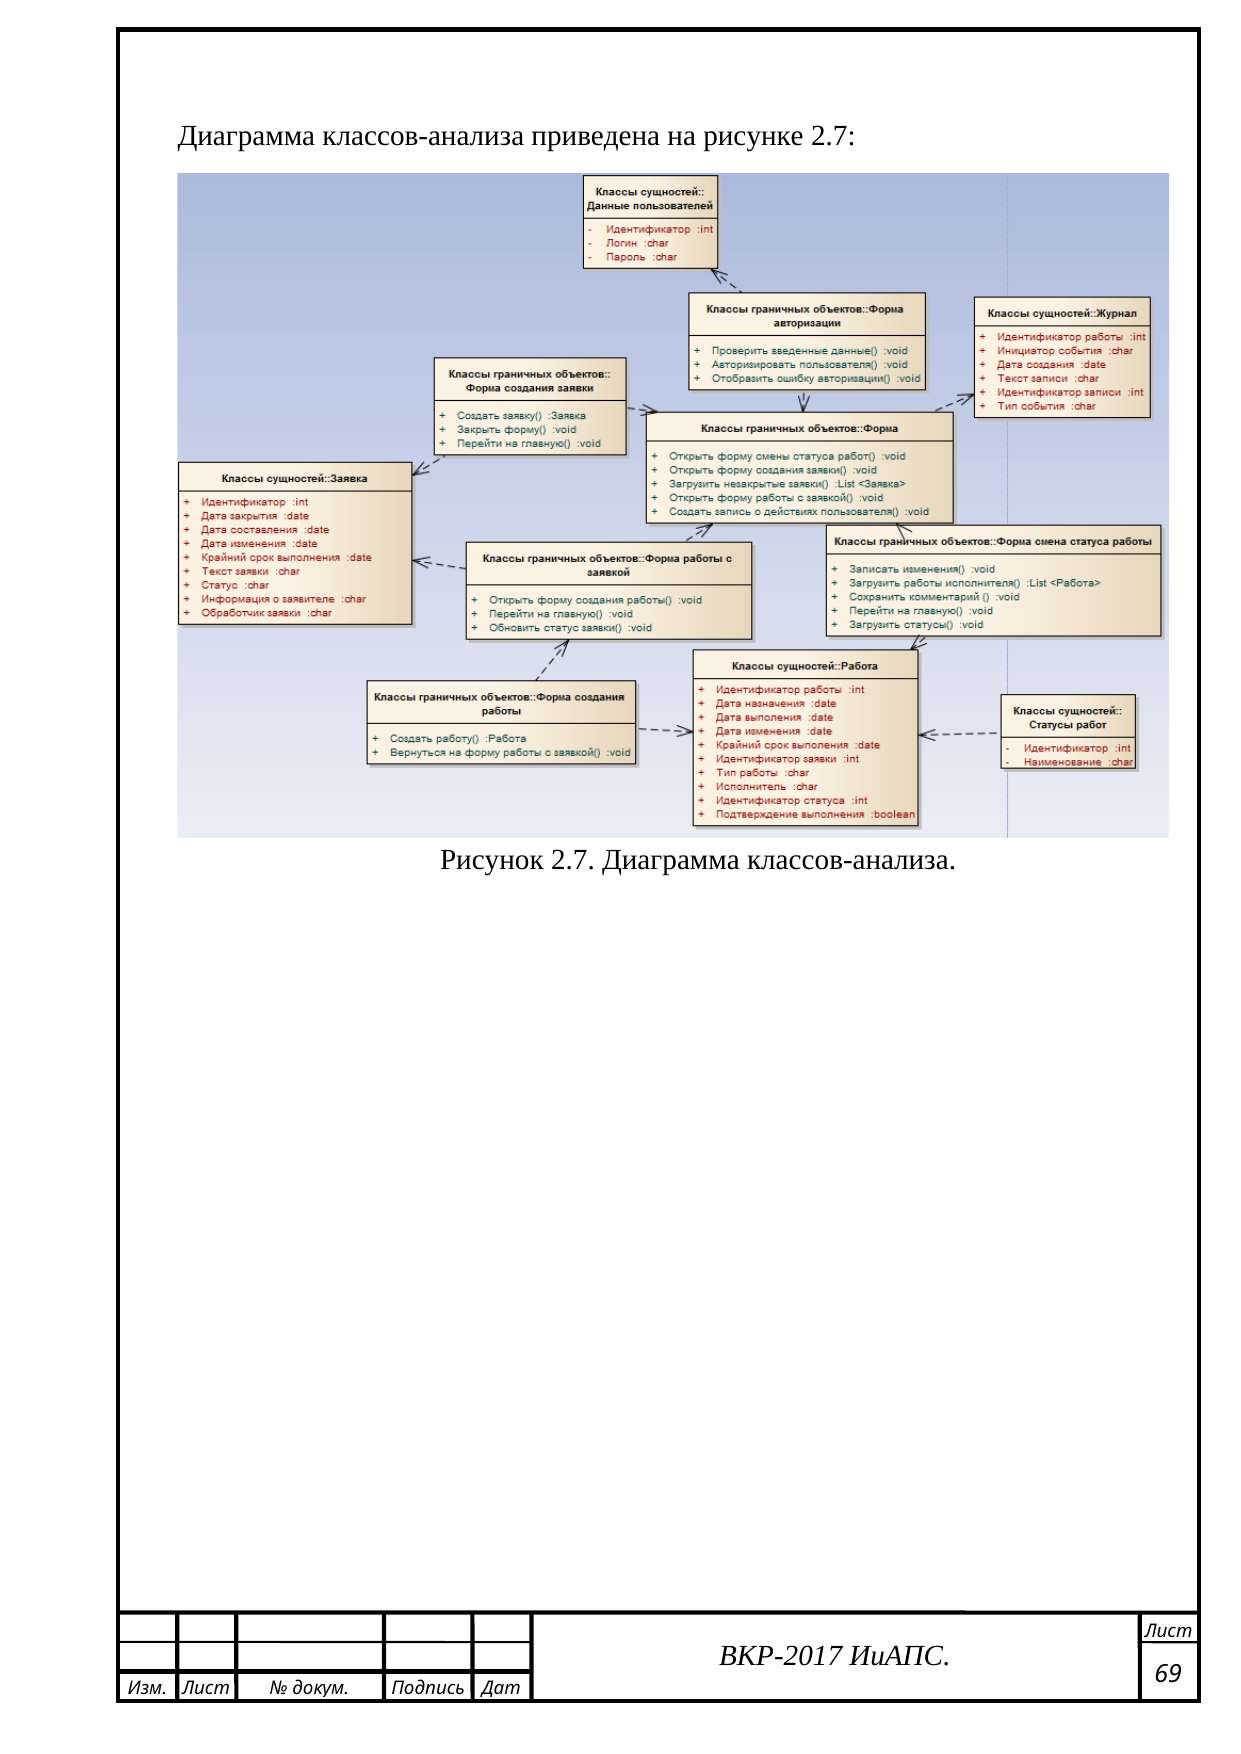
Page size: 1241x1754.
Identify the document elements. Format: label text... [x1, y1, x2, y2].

text Диаграмма классов-анализа приведена на рисунке 2.7: [177, 118, 1181, 152]
picture [177, 173, 1170, 838]
text Рисунок 2.7. Диаграмма классов-анализа. [215, 842, 1181, 876]
